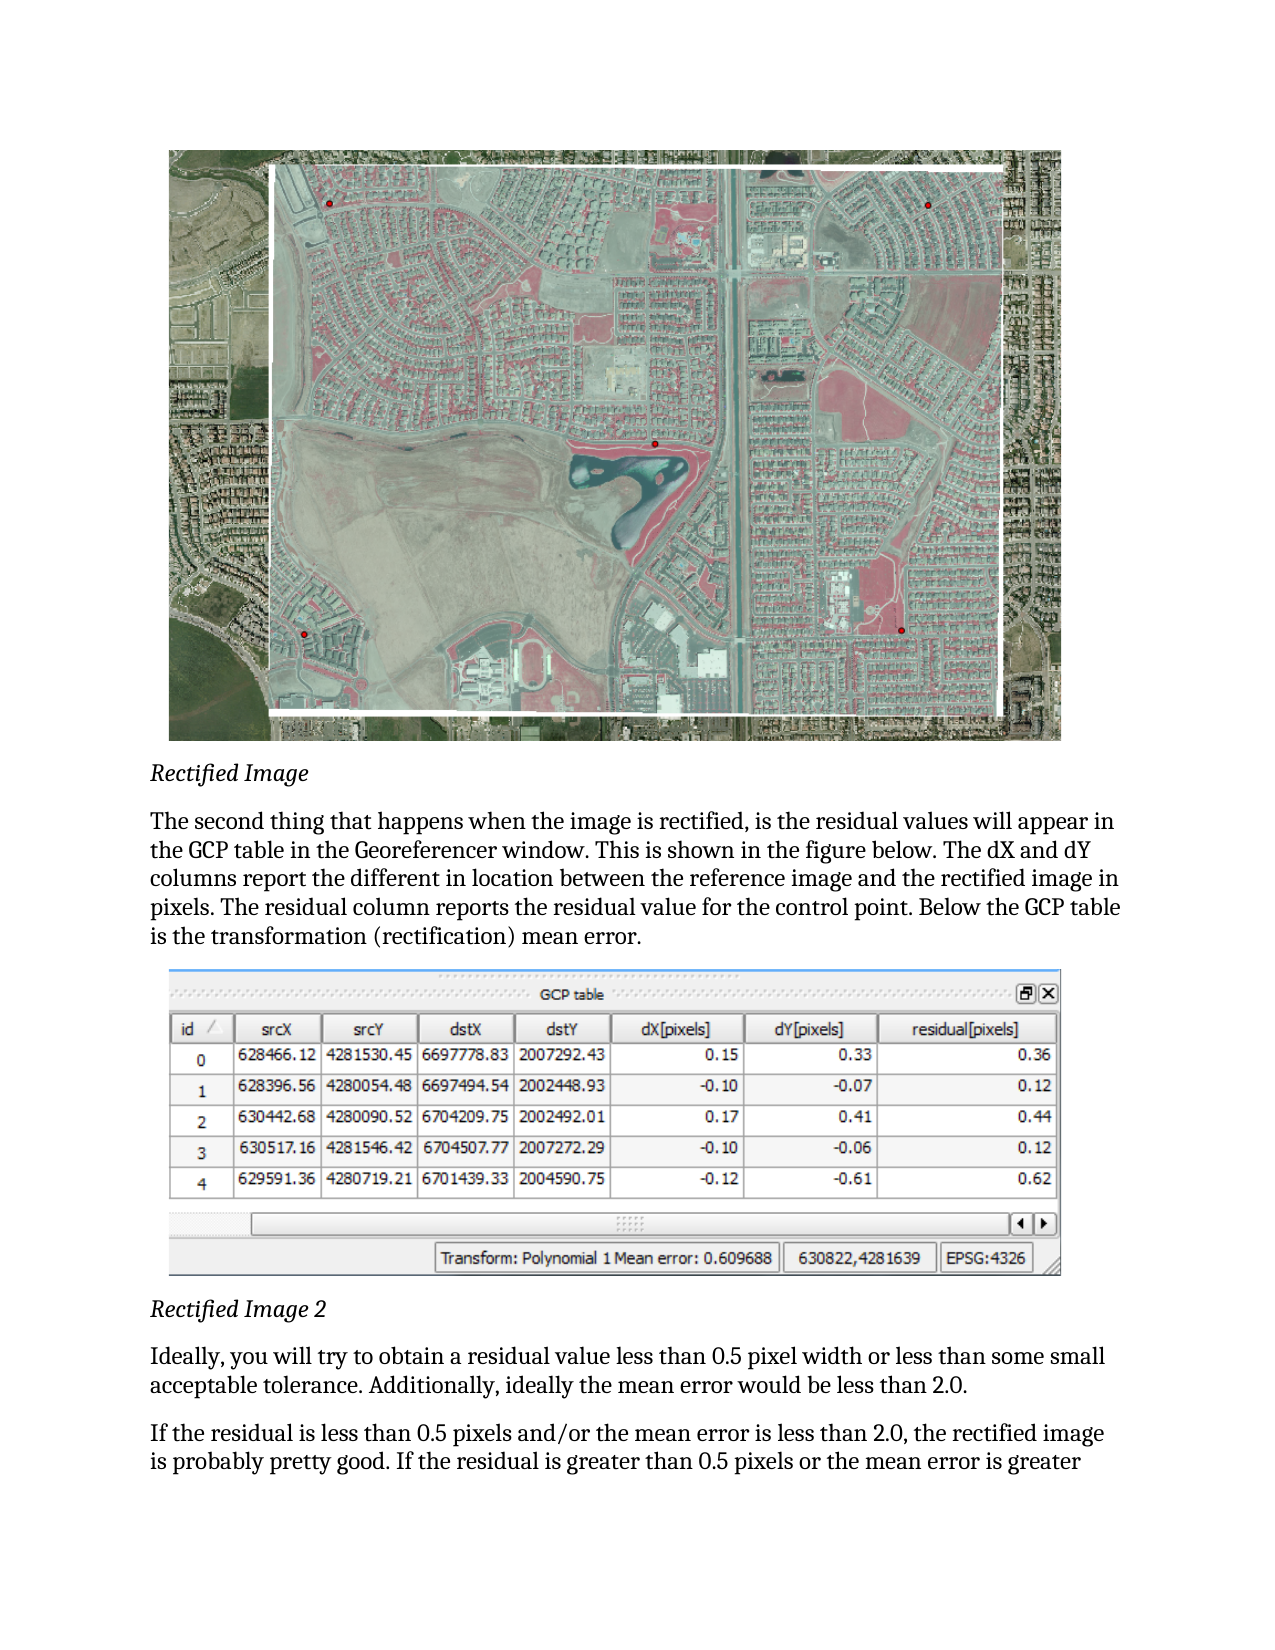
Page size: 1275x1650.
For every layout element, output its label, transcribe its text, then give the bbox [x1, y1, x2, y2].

text Rectified Image [150, 759, 1125, 788]
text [150, 1418, 1125, 1476]
picture [168, 150, 1062, 741]
text Ideally, you will try to obtain a residual value less than 0.5 pixel width or less than some small acceptable tolerance. Additionally, ideally the mean error would be less than 2.0. [150, 1342, 1125, 1400]
picture [168, 969, 1062, 1276]
text Rectified Image 2 [150, 1295, 1125, 1323]
text The second thing that happens when the image is rectified, is the residual values will appear in the GCP table in the Georeferencer window. This is shown in the figure below. The dX and dY columns report the different in location between the reference image and the rectified image in pixels. The residual column reports the residual value for the control point. Below the GCP table is the transformation (rectification) mean error. [150, 807, 1125, 951]
